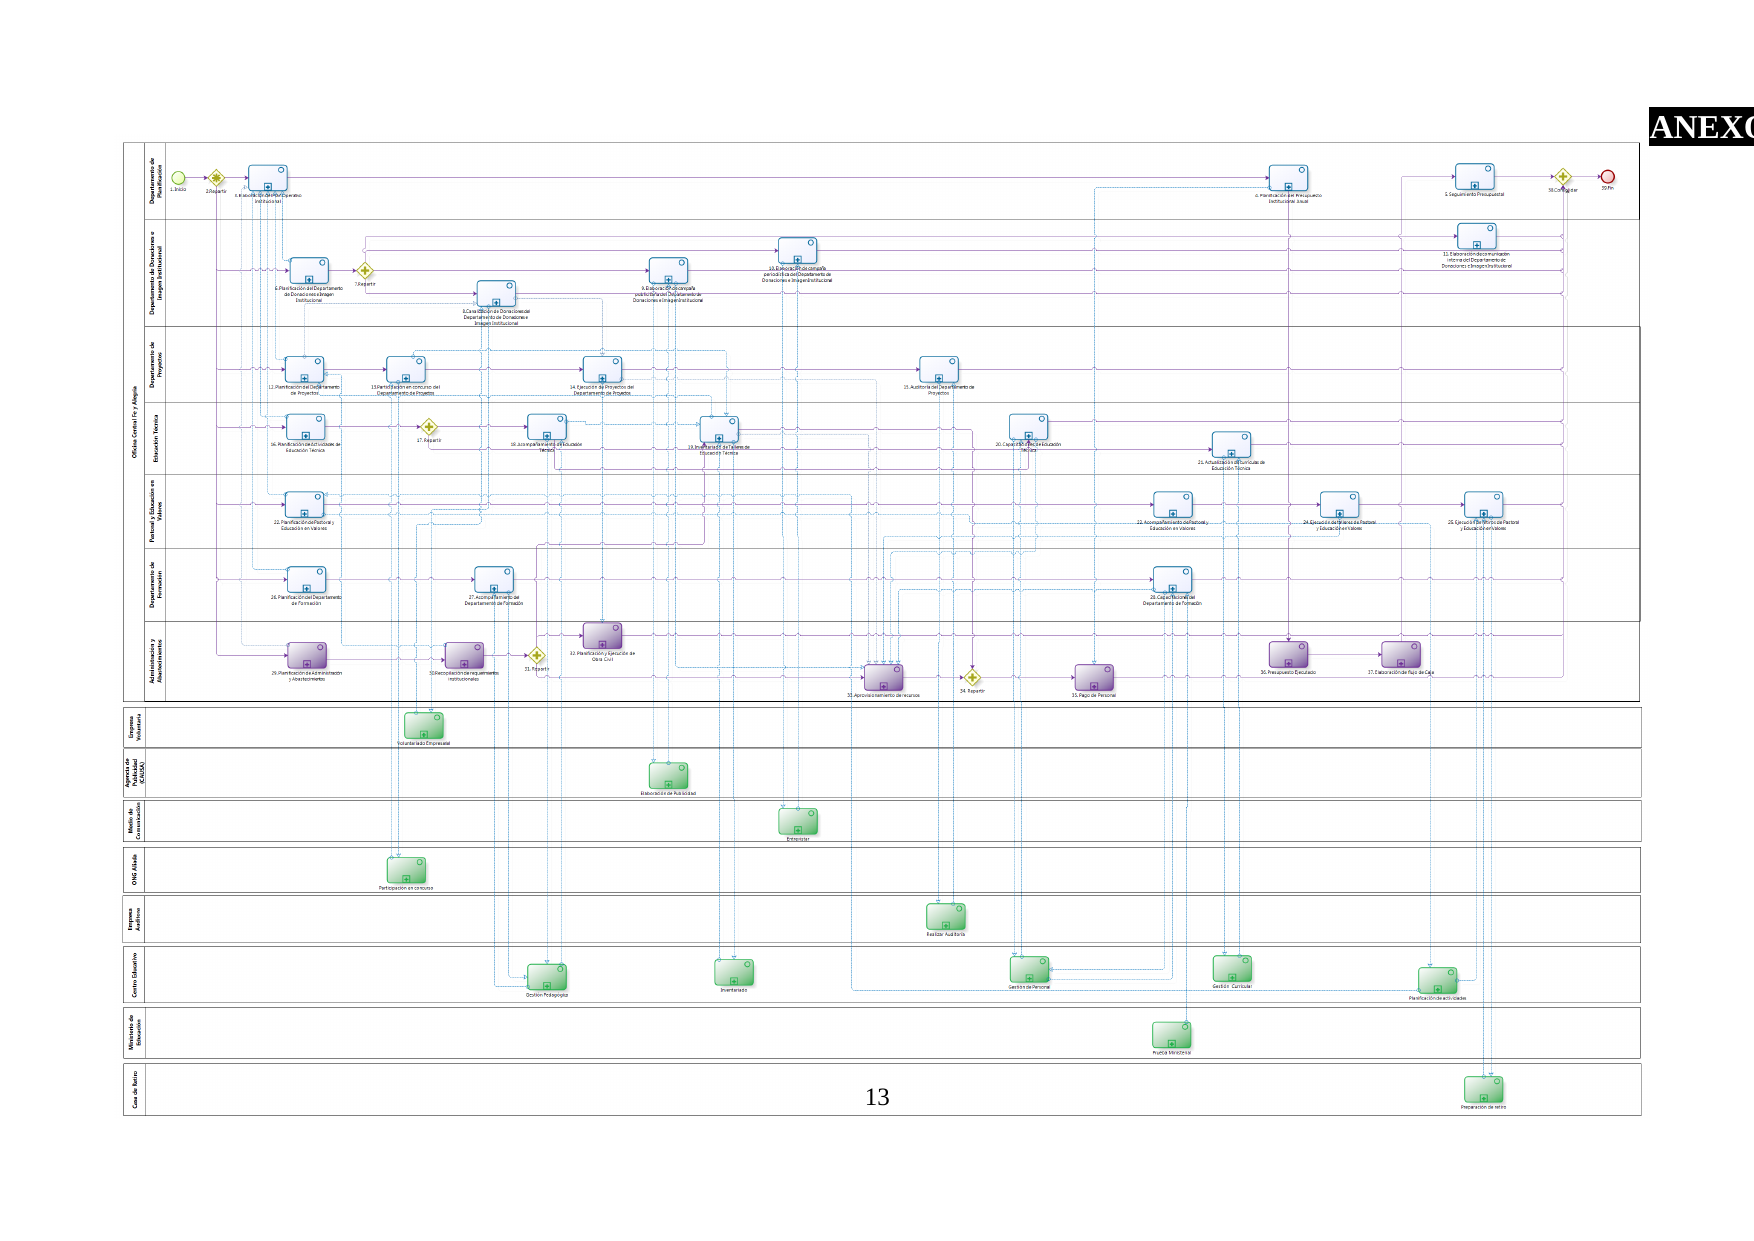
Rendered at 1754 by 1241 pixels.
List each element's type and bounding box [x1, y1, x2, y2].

picture [114, 134, 1650, 1119]
